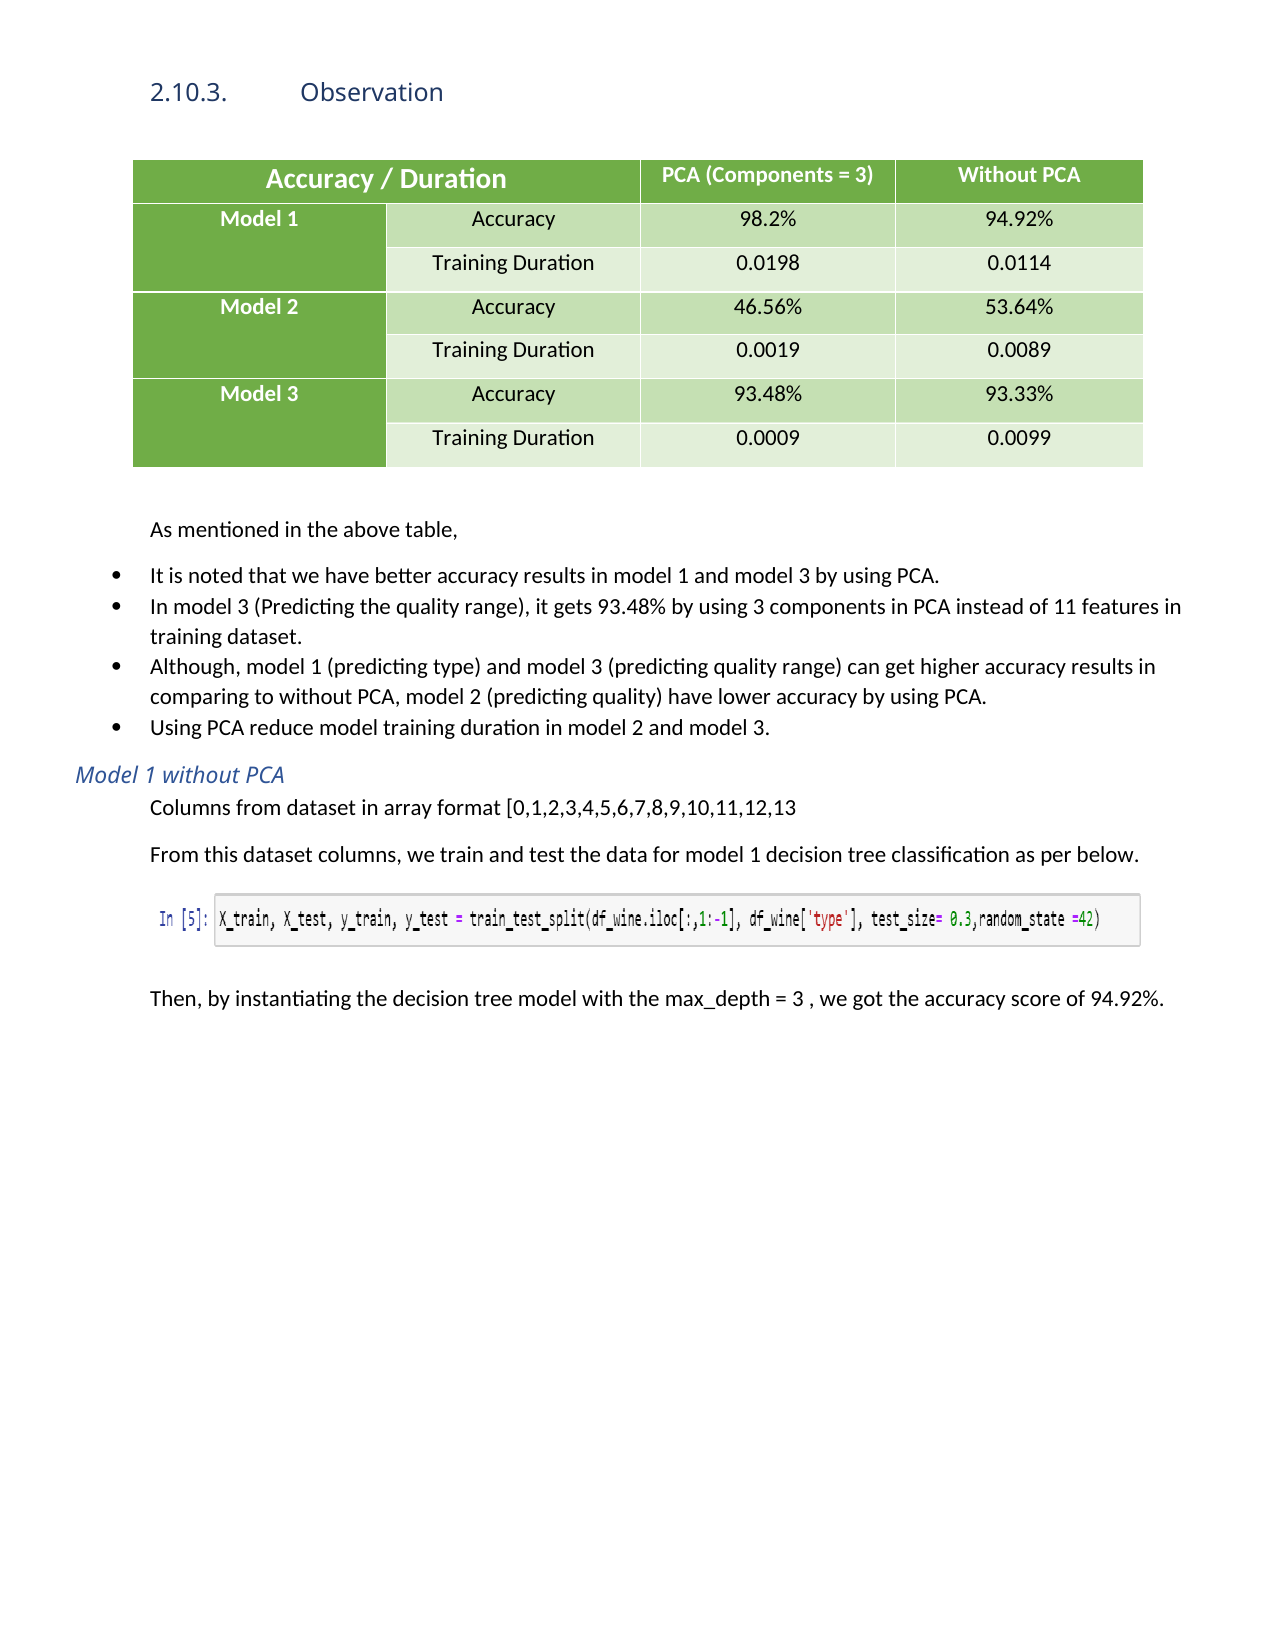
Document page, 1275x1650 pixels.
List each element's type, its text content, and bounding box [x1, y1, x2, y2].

picture [150, 887, 1159, 966]
subtitle Model 1 without PCA [75, 759, 1200, 791]
table_cell Model 2 [133, 293, 386, 378]
table_cell Training Duration [387, 335, 640, 378]
table_header Accuracy / Duration [133, 160, 640, 203]
list Although, model 1 (predicting type) and model 3 (predicting quality range) can get higher accuracy results in comparing to without PCA, model 2 (predicting quality) have lower accuracy by using PCA. [112, 652, 1200, 710]
table_cell 0.0198 [641, 248, 895, 291]
table_header Without PCA [896, 160, 1143, 203]
table_cell 0.0019 [641, 335, 895, 378]
table_cell 0.0099 [896, 424, 1143, 467]
table_cell Accuracy [387, 379, 640, 422]
text From this dataset columns, we train and test the data for model 1 decision tree classification as per below. [150, 840, 1200, 868]
list Using PCA reduce model training duration in model 2 and model 3. [112, 713, 1200, 741]
text Columns from dataset in array format [0,1,2,3,4,5,6,7,8,9,10,11,12,13 [150, 793, 1200, 821]
table_cell Accuracy [387, 204, 640, 247]
table_cell Model 3 [133, 379, 386, 467]
table_cell 0.0114 [896, 248, 1143, 291]
table_cell 46.56% [641, 293, 895, 334]
table_cell Model 1 [133, 204, 386, 291]
table_cell 53.64% [896, 293, 1143, 334]
table_cell Training Duration [387, 424, 640, 467]
subtitle Observation [150, 75, 1200, 109]
table_cell 94.92% [896, 204, 1143, 247]
table_cell Accuracy [387, 293, 640, 334]
table_cell 0.0089 [896, 335, 1143, 378]
list In model 3 (Predicting the quality range), it gets 93.48% by using 3 components in PCA instead of 11 features in training dataset. [112, 592, 1200, 650]
table_cell 98.2% [641, 204, 895, 247]
table_header PCA (Components = 3) [641, 160, 895, 203]
table_cell 93.48% [641, 379, 895, 422]
list It is noted that we have better accuracy results in model 1 and model 3 by using PCA. [112, 562, 1200, 589]
table_cell 0.0009 [641, 424, 895, 467]
table_cell 93.33% [896, 379, 1143, 422]
text Then, by instantiating the decision tree model with the max_depth = 3 , we got the accuracy score of 94.92%. [150, 984, 1200, 1012]
table_cell Training Duration [387, 248, 640, 291]
text As mentioned in the above table, [75, 515, 1200, 543]
